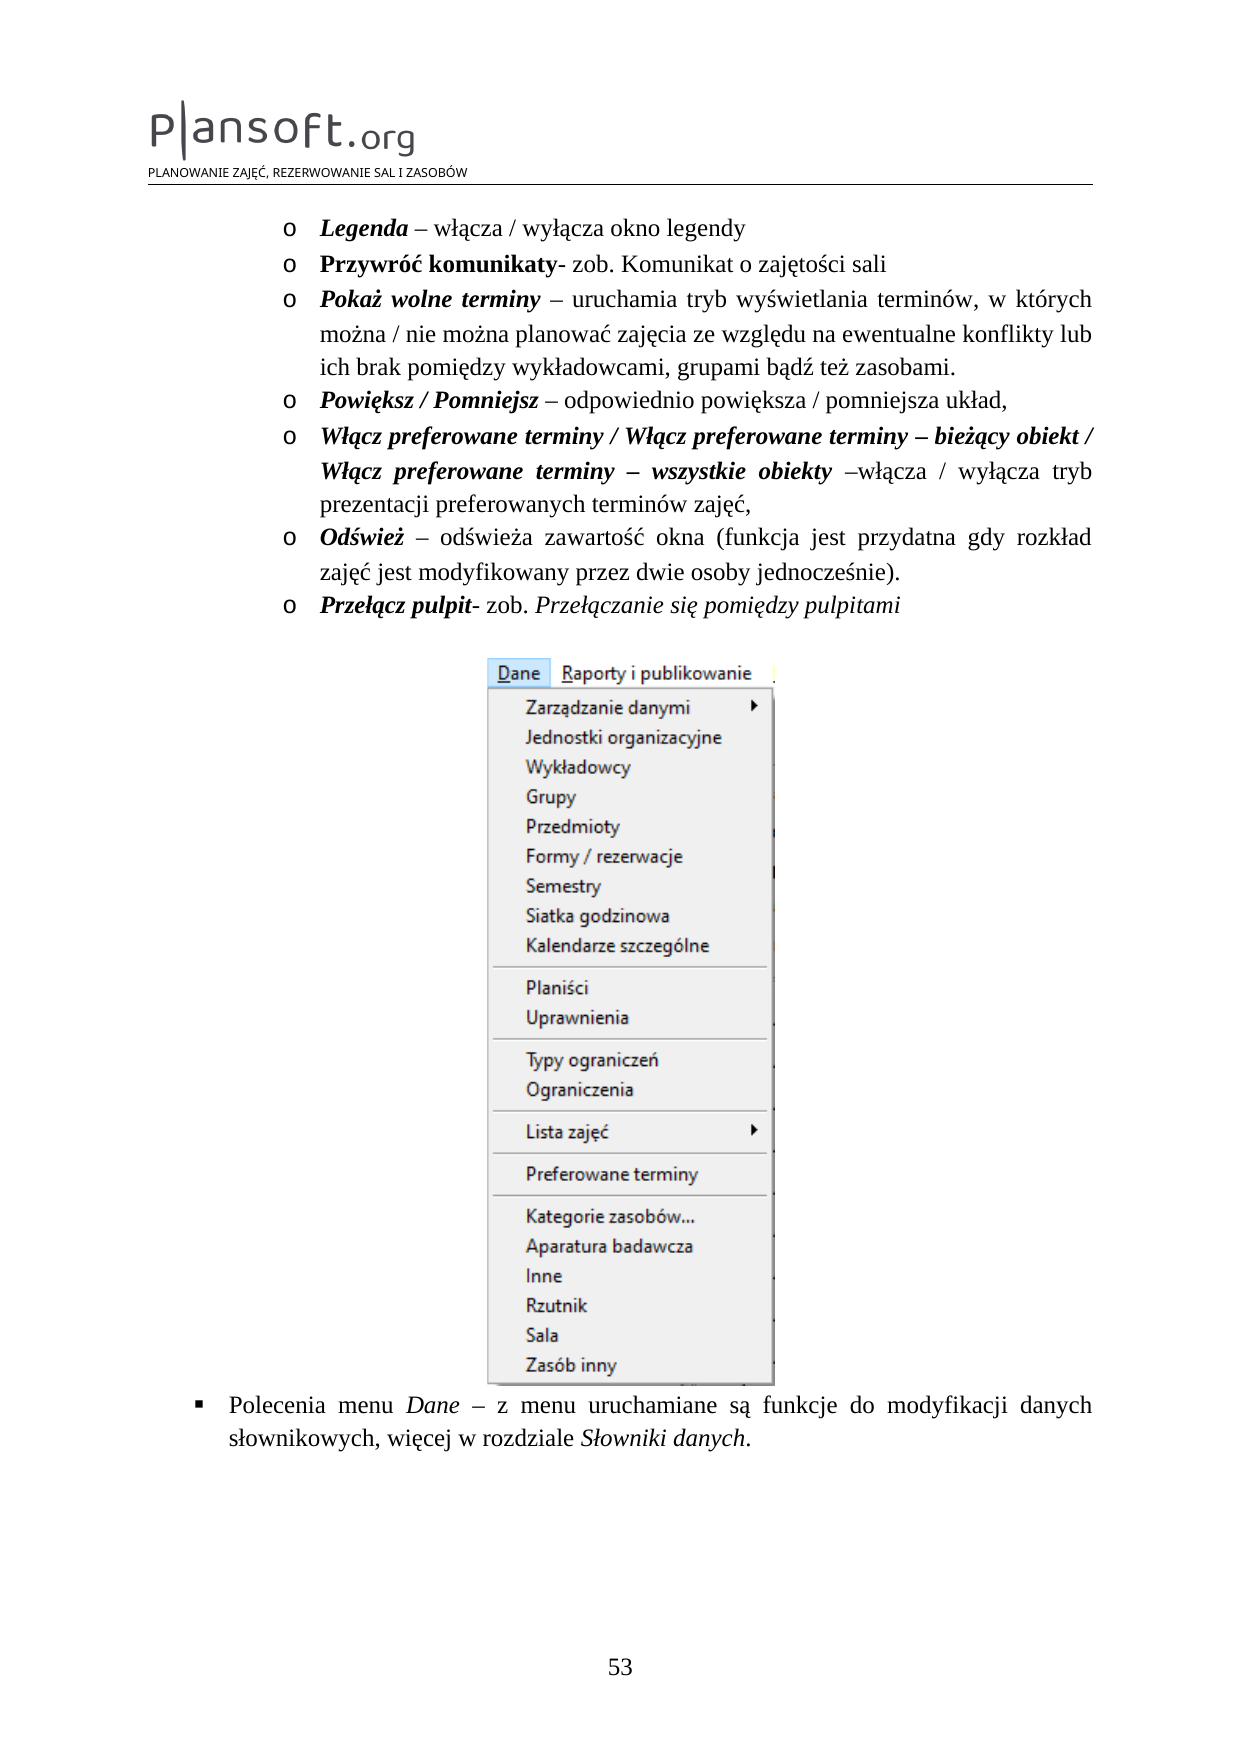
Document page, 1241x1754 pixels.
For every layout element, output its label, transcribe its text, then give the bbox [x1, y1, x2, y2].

list Polecenia menu Dane – z menu uruchamiane są funkcje do modyfikacji danych słownikowych, więcej w rozdziale Słowniki danych. [193, 1390, 1093, 1452]
list Przywróć komunikaty- zob. Komunikat o zajętości sali [282, 249, 1093, 280]
list Odśwież – odświeża zawartość okna (funkcja jest przydatna gdy rozkład zajęć jest modyfikowany przez dwie osoby jednocześnie). [282, 522, 1093, 586]
list Powiększ / Pomniejsz – odpowiednio powiększa / pomniejsza układ, [282, 386, 1093, 416]
list Pokaż wolne terminy – uruchamia tryb wyświetlania terminów, w których można / nie można planować zajęcia ze względu na ewentualne konflikty lub ich brak pomiędzy wykładowcami, grupami bądź też zasobami. [282, 284, 1093, 381]
picture [147, 73, 418, 165]
list Przełącz pulpit- zob. Przełączanie się pomiędzy pulpitami [282, 590, 1093, 621]
list Legenda – włącza / wyłącza okno legendy [282, 213, 1093, 244]
list Włącz preferowane terminy / Włącz preferowane terminy – bieżący obiekt / Włącz preferowane terminy – wszystkie obiekty –włącza / wyłącza tryb prezentacji preferowanych terminów zajęć, [282, 421, 1093, 518]
picture [487, 658, 775, 1386]
